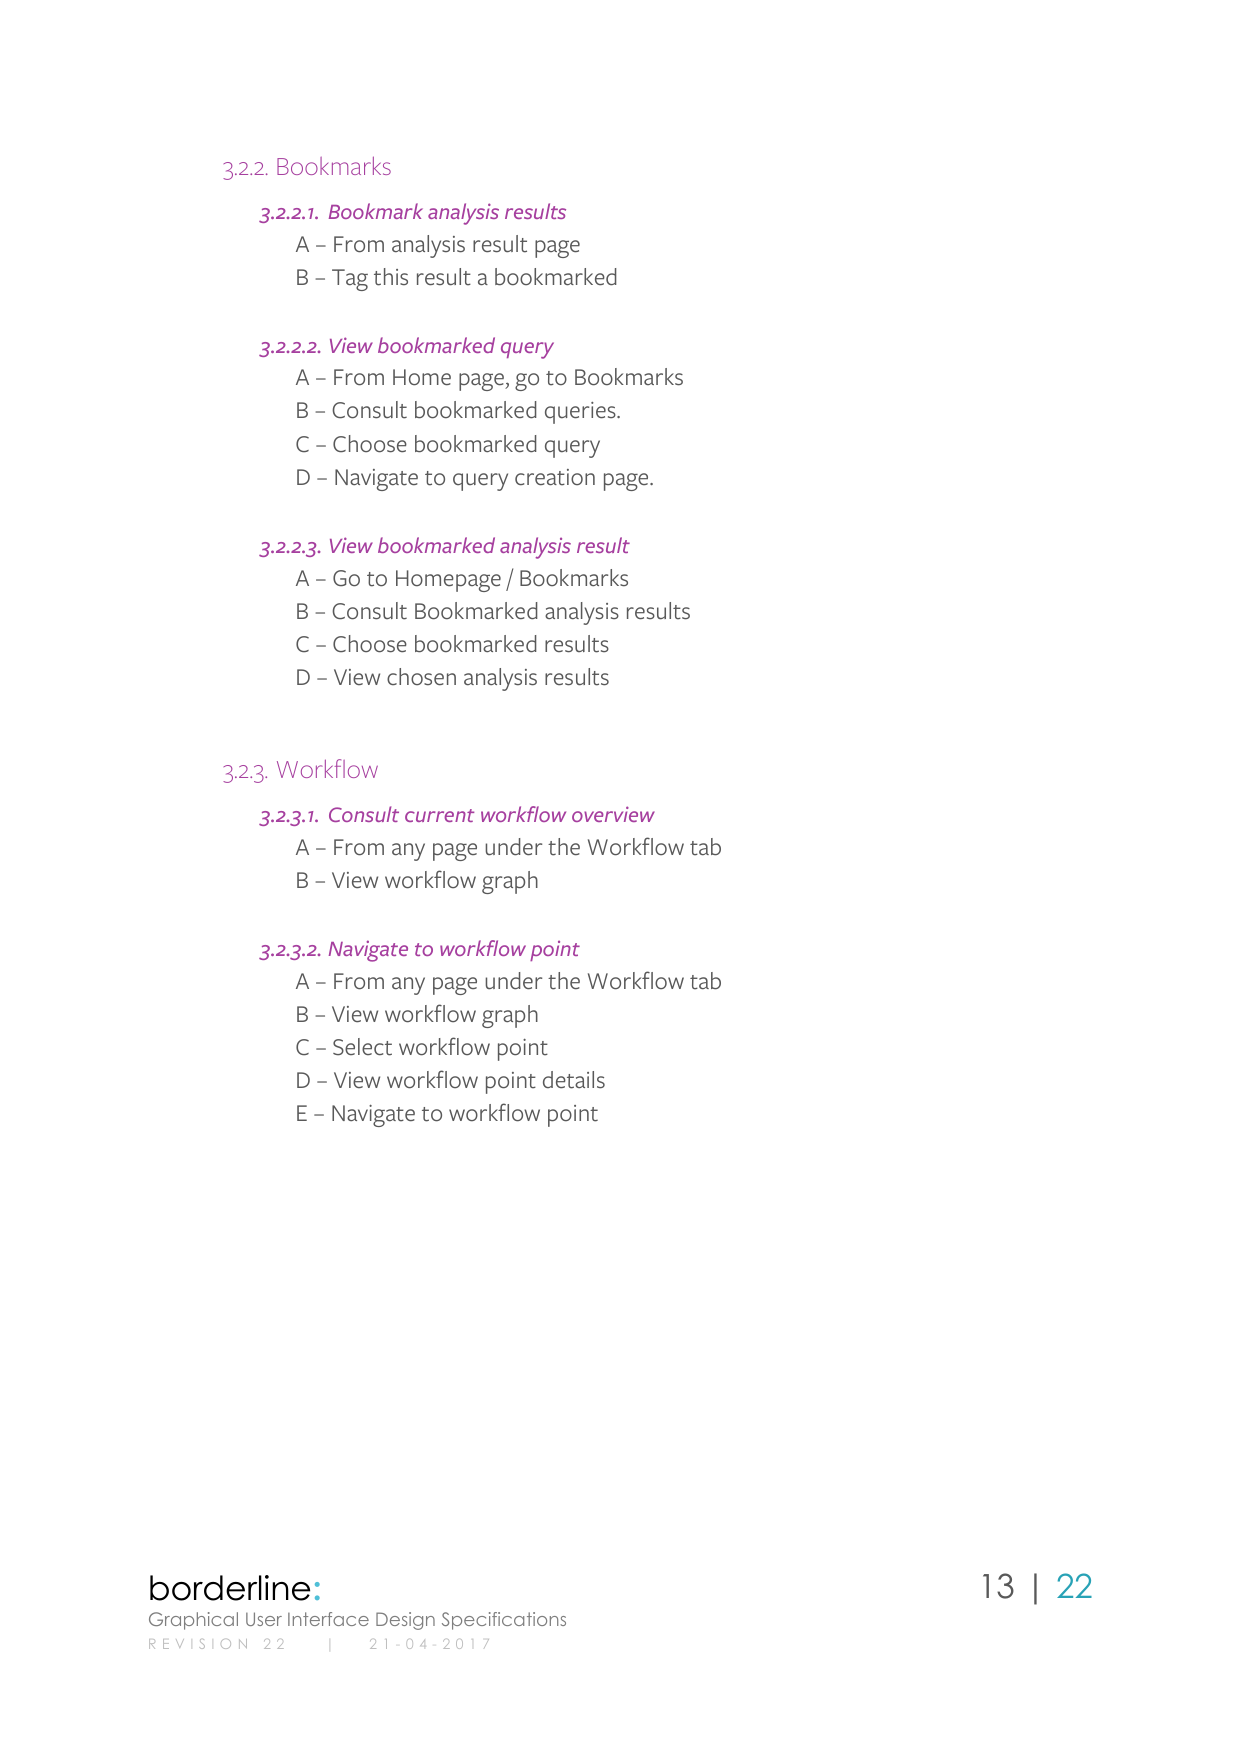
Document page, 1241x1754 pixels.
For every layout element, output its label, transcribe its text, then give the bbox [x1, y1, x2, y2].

text B – View workflow graph [148, 997, 1093, 1030]
text B – Consult Bookmarked analysis results [148, 593, 1093, 627]
text B – Consult bookmarked queries. [148, 393, 1093, 426]
subtitle Bookmark analysis results [260, 196, 1093, 226]
text C – Choose bookmarked query [148, 426, 1093, 459]
text A – From Home page, go to Bookmarks [148, 360, 1093, 393]
subtitle Workflow [223, 751, 1093, 787]
text A – From any page under the Workflow tab [148, 829, 1093, 863]
text A – From analysis result page [148, 226, 1093, 259]
subtitle Navigate to workflow point [260, 933, 1093, 963]
subtitle View bookmarked query [260, 330, 1093, 360]
text A – Go to Homepage / Bookmarks [148, 560, 1093, 593]
text D – View chosen analysis results [148, 660, 1093, 693]
subtitle Consult current workflow overview [260, 799, 1093, 829]
text A – From any page under the Workflow tab [148, 963, 1093, 997]
text C – Choose bookmarked results [148, 627, 1093, 660]
text D – Navigate to query creation page. [148, 459, 1093, 493]
text D – View workflow point details [148, 1063, 1093, 1096]
text B – View workflow graph [148, 863, 1093, 896]
text B – Tag this result a bookmarked [148, 259, 1093, 293]
text E – Navigate to workflow point [148, 1096, 1093, 1129]
text C – Select workflow point [148, 1030, 1093, 1063]
subtitle View bookmarked analysis result [260, 530, 1093, 560]
subtitle Bookmarks [223, 148, 1093, 183]
